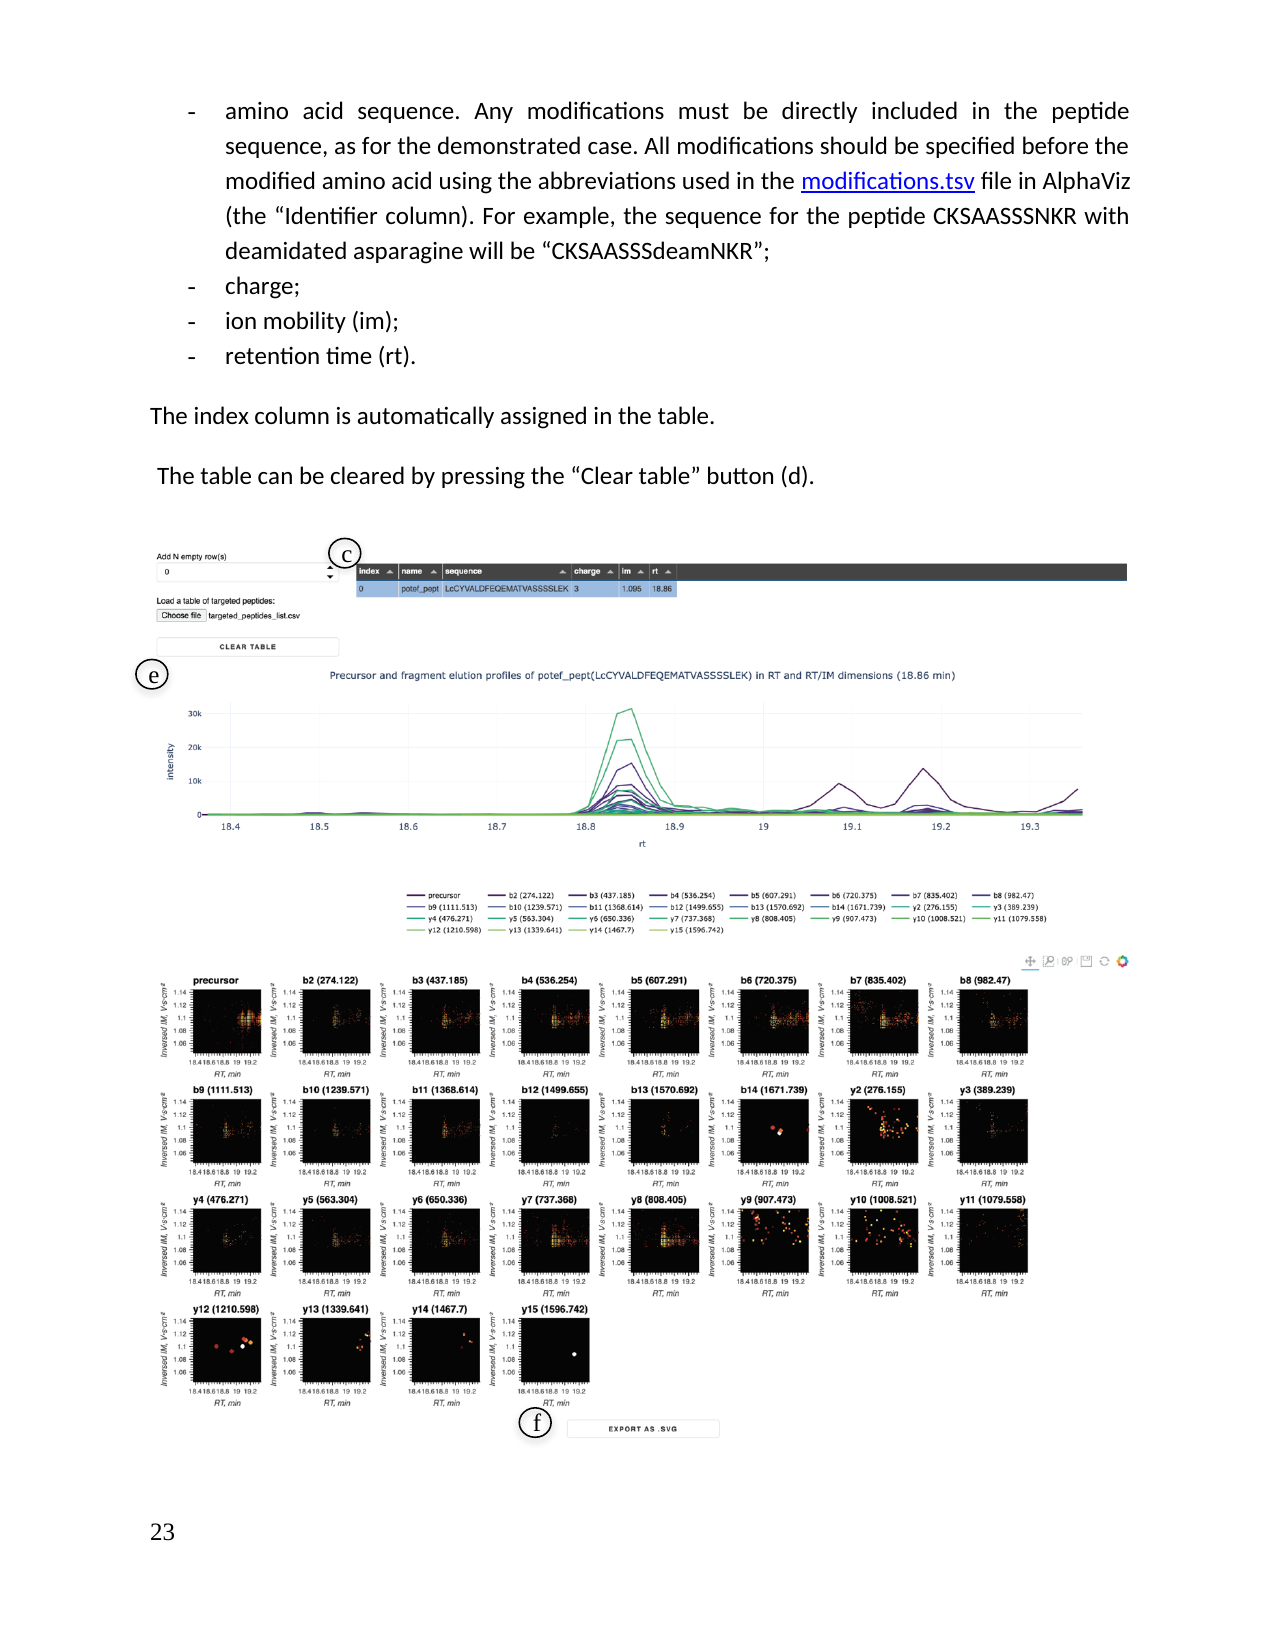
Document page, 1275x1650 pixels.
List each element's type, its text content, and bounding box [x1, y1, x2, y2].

picture [150, 661, 166, 688]
picture [330, 548, 359, 567]
list amino acid sequence. Any modifications must be directly included in the peptide sequence, as for the demonstrated case. All modifications should be specified before the modified amino acid using the abbreviations used in the modifications.tsv file in AlphaViz (the “Identifier column). For example, the sequence for the peptide CKSAASSSNKR with deamidated asparagine will be “CKSAASSSdeamNKR”; [187, 95, 1131, 265]
text The index column is automatically assigned in the table. [150, 400, 1131, 430]
text The table can be cleared by pressing the “Clear table” button (d). [157, 460, 1131, 490]
list retention time (rt). [187, 340, 1131, 370]
list charge; [187, 270, 1131, 300]
picture [150, 548, 1131, 1441]
list ion mobility (im); [187, 305, 1131, 335]
